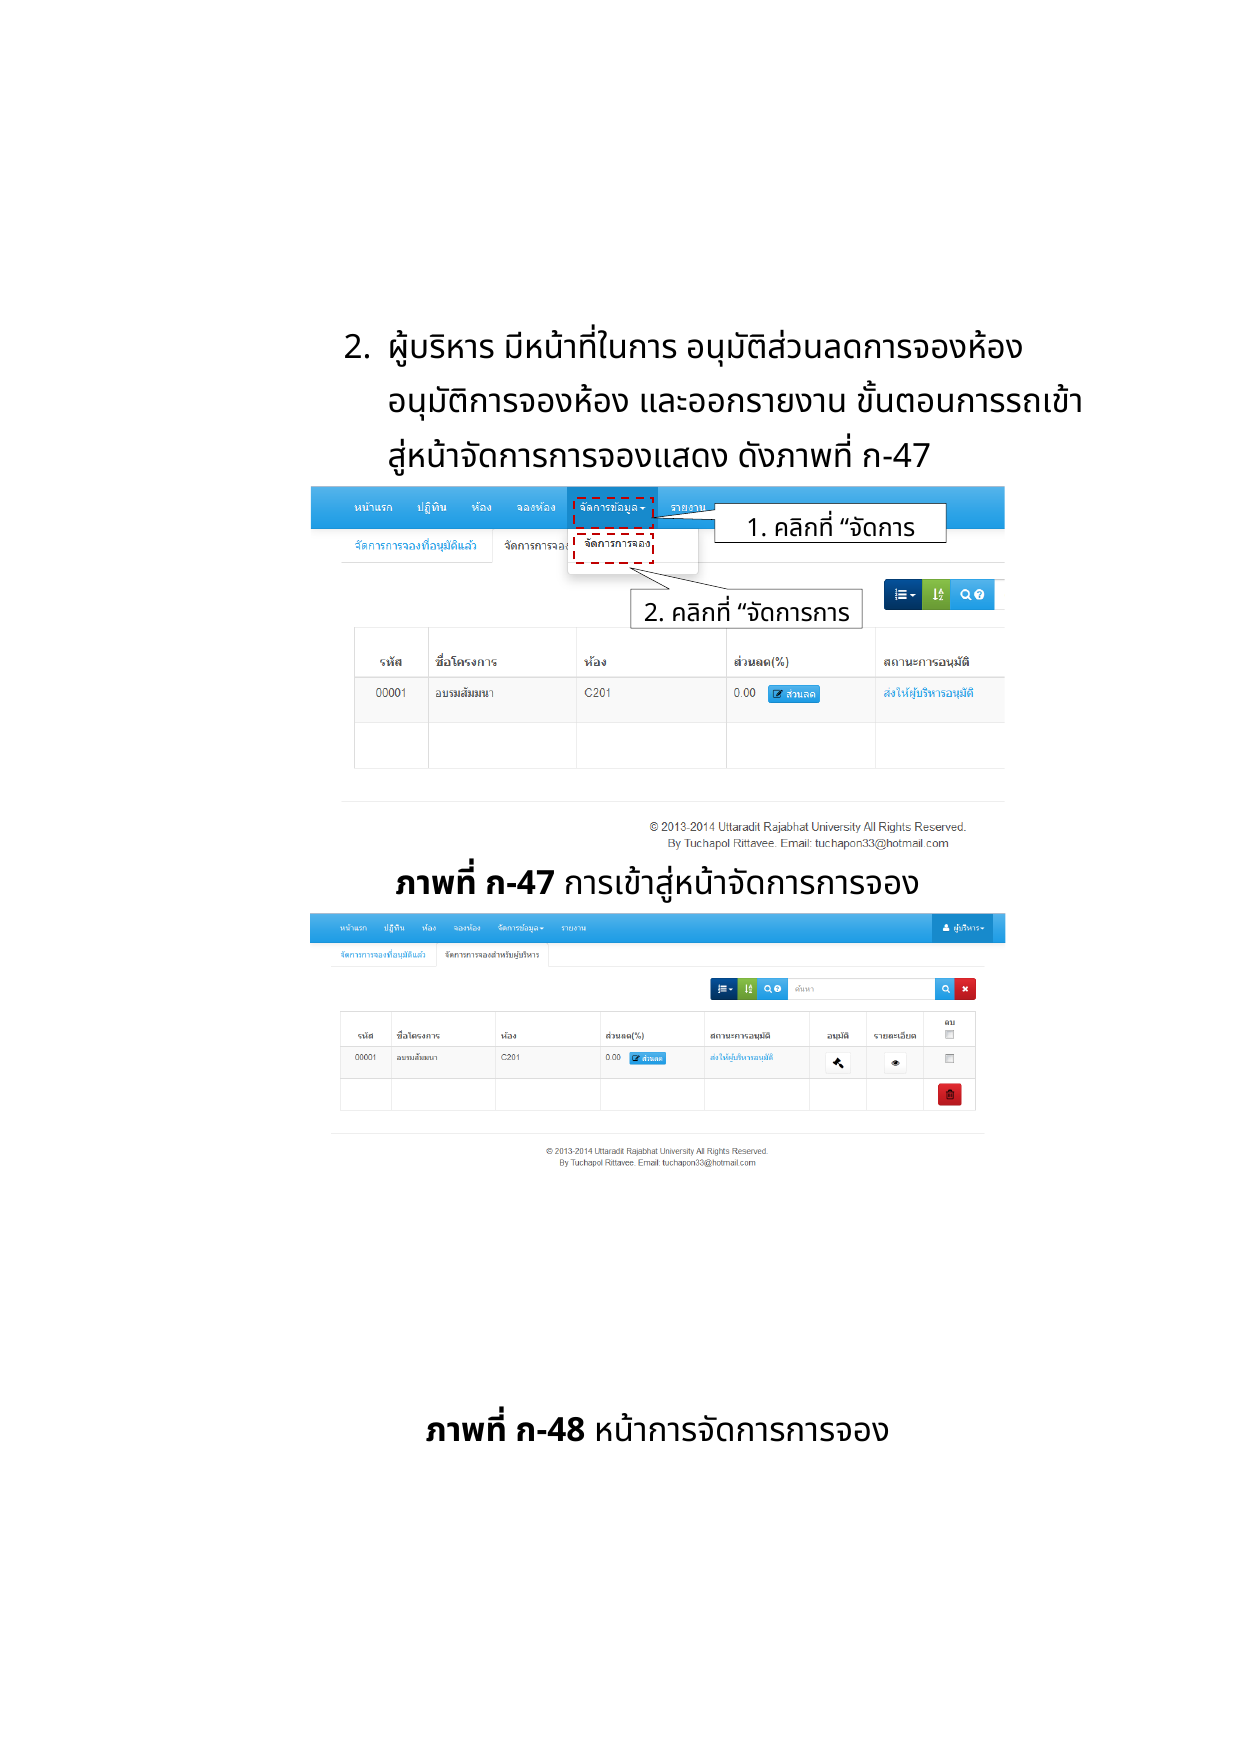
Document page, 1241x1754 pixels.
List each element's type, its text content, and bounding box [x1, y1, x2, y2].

picture [310, 913, 1006, 1404]
text ภาพที่ ก-48 หน้าการจัดการการจอง [225, 1406, 1090, 1456]
text ภาพที่ ก-47 การเข้าสู่หน้าจัดการการจอง [225, 858, 1090, 909]
picture [310, 486, 1005, 857]
list ผู้บริหาร มีหน้าที่ในการ อนุมัติส่วนลดการจองห้อง อนุมัติการจองห้อง และออกรายงาน ขั้นตอนการรถเข้าสู่หน้าจัดการการจองแสดง ดังภาพที่ ก-47 [343, 323, 1090, 482]
